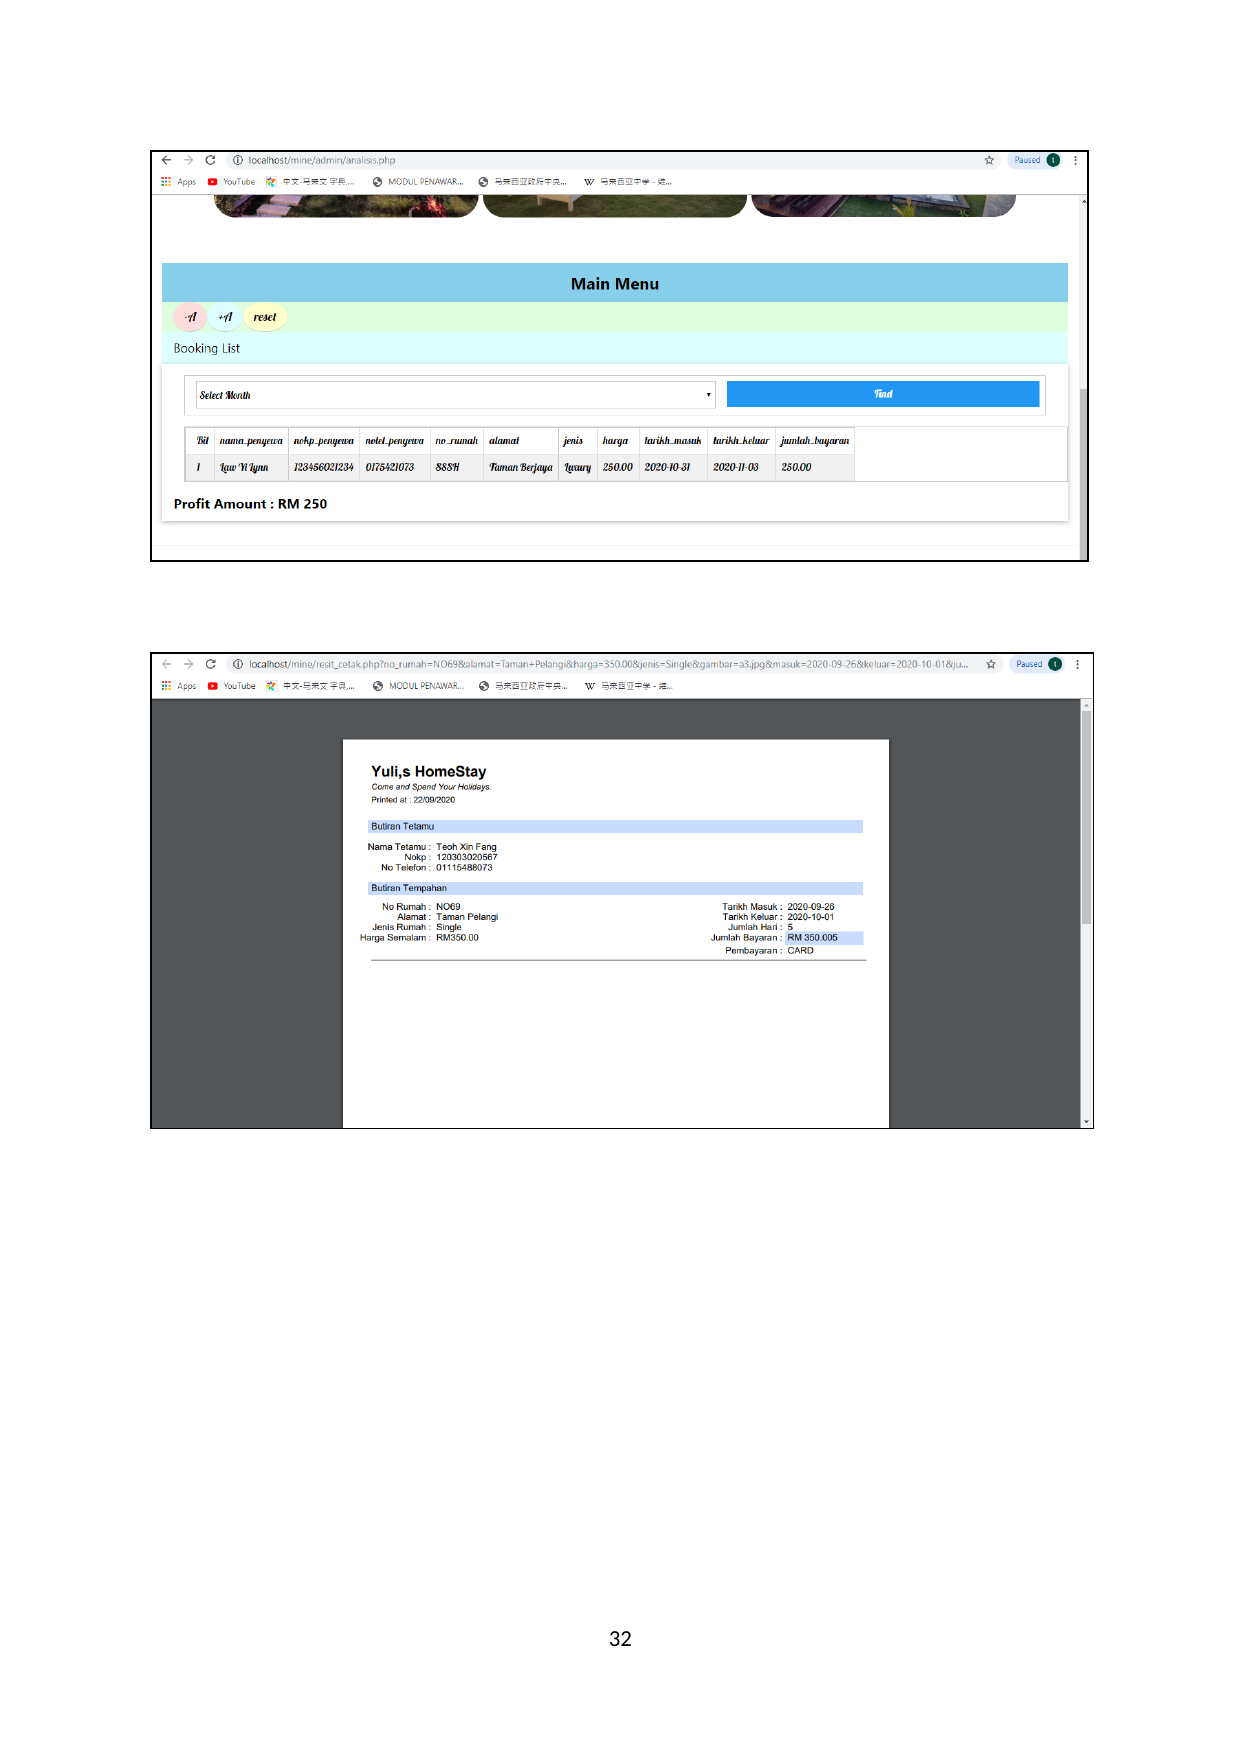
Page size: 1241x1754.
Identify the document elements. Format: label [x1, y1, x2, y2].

picture [152, 654, 1091, 1128]
picture [152, 152, 1087, 560]
